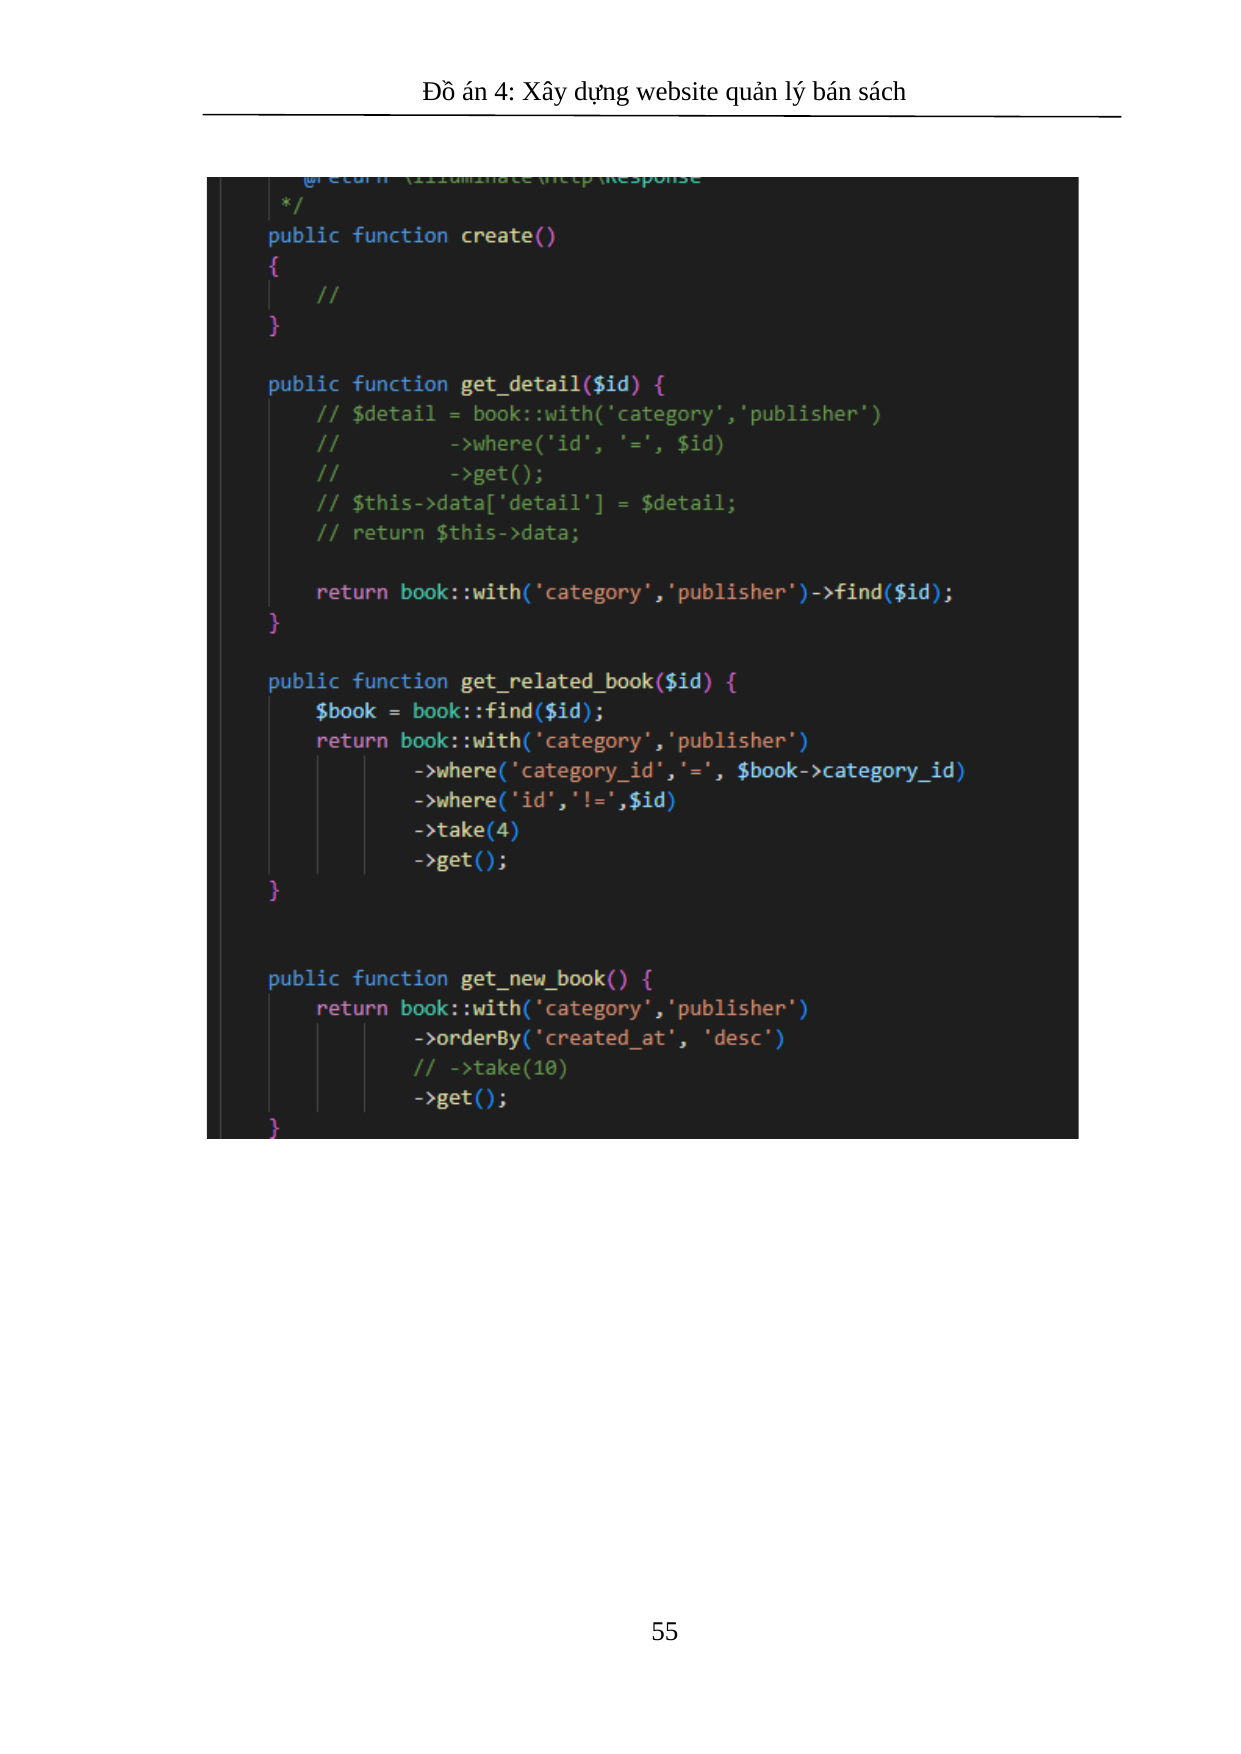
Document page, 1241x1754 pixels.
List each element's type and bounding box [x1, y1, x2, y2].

picture [206, 177, 1079, 1139]
